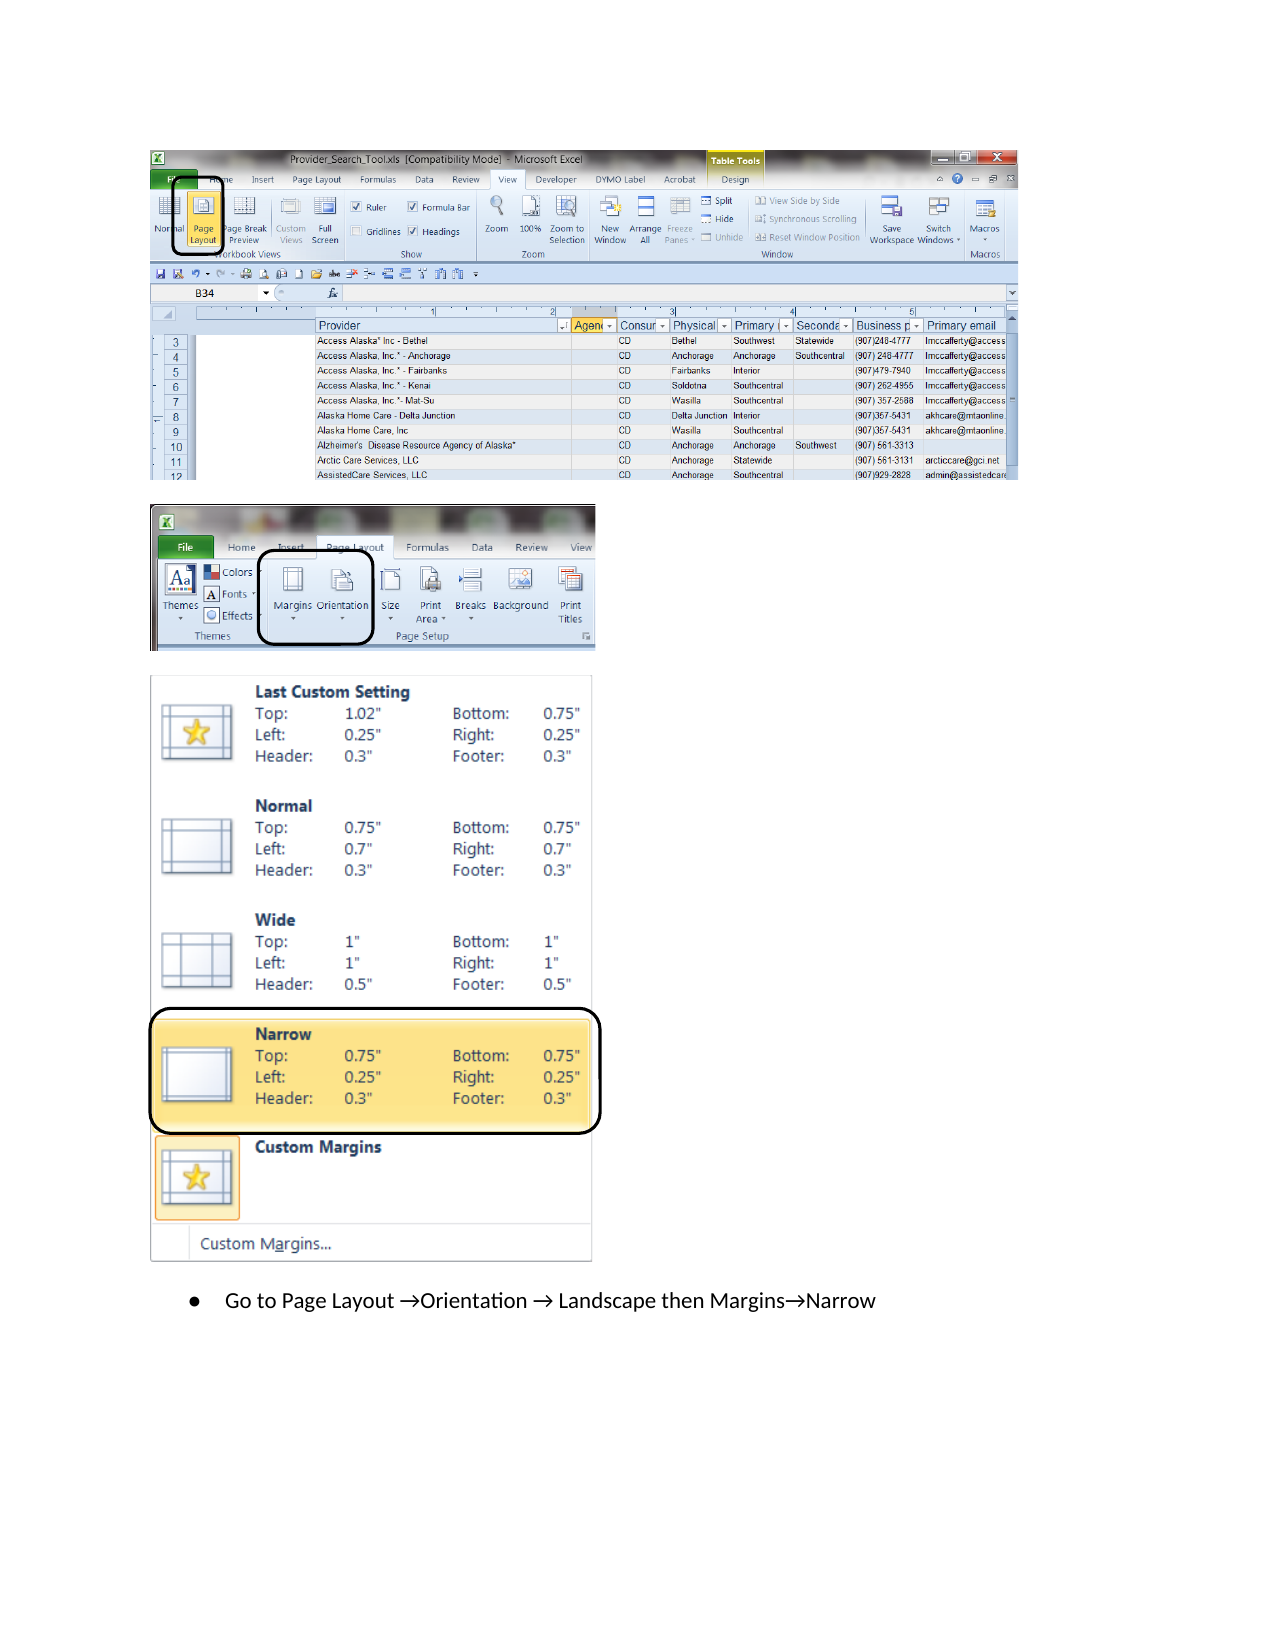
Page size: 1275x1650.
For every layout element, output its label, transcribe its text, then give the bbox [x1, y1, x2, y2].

picture [152, 1010, 593, 1131]
picture [150, 504, 596, 651]
picture [150, 150, 1019, 480]
picture [150, 675, 593, 1019]
list Go to Page Layout →Orientation → Landscape then Margins→Narrow [187, 1286, 1125, 1314]
picture [150, 1123, 593, 1262]
